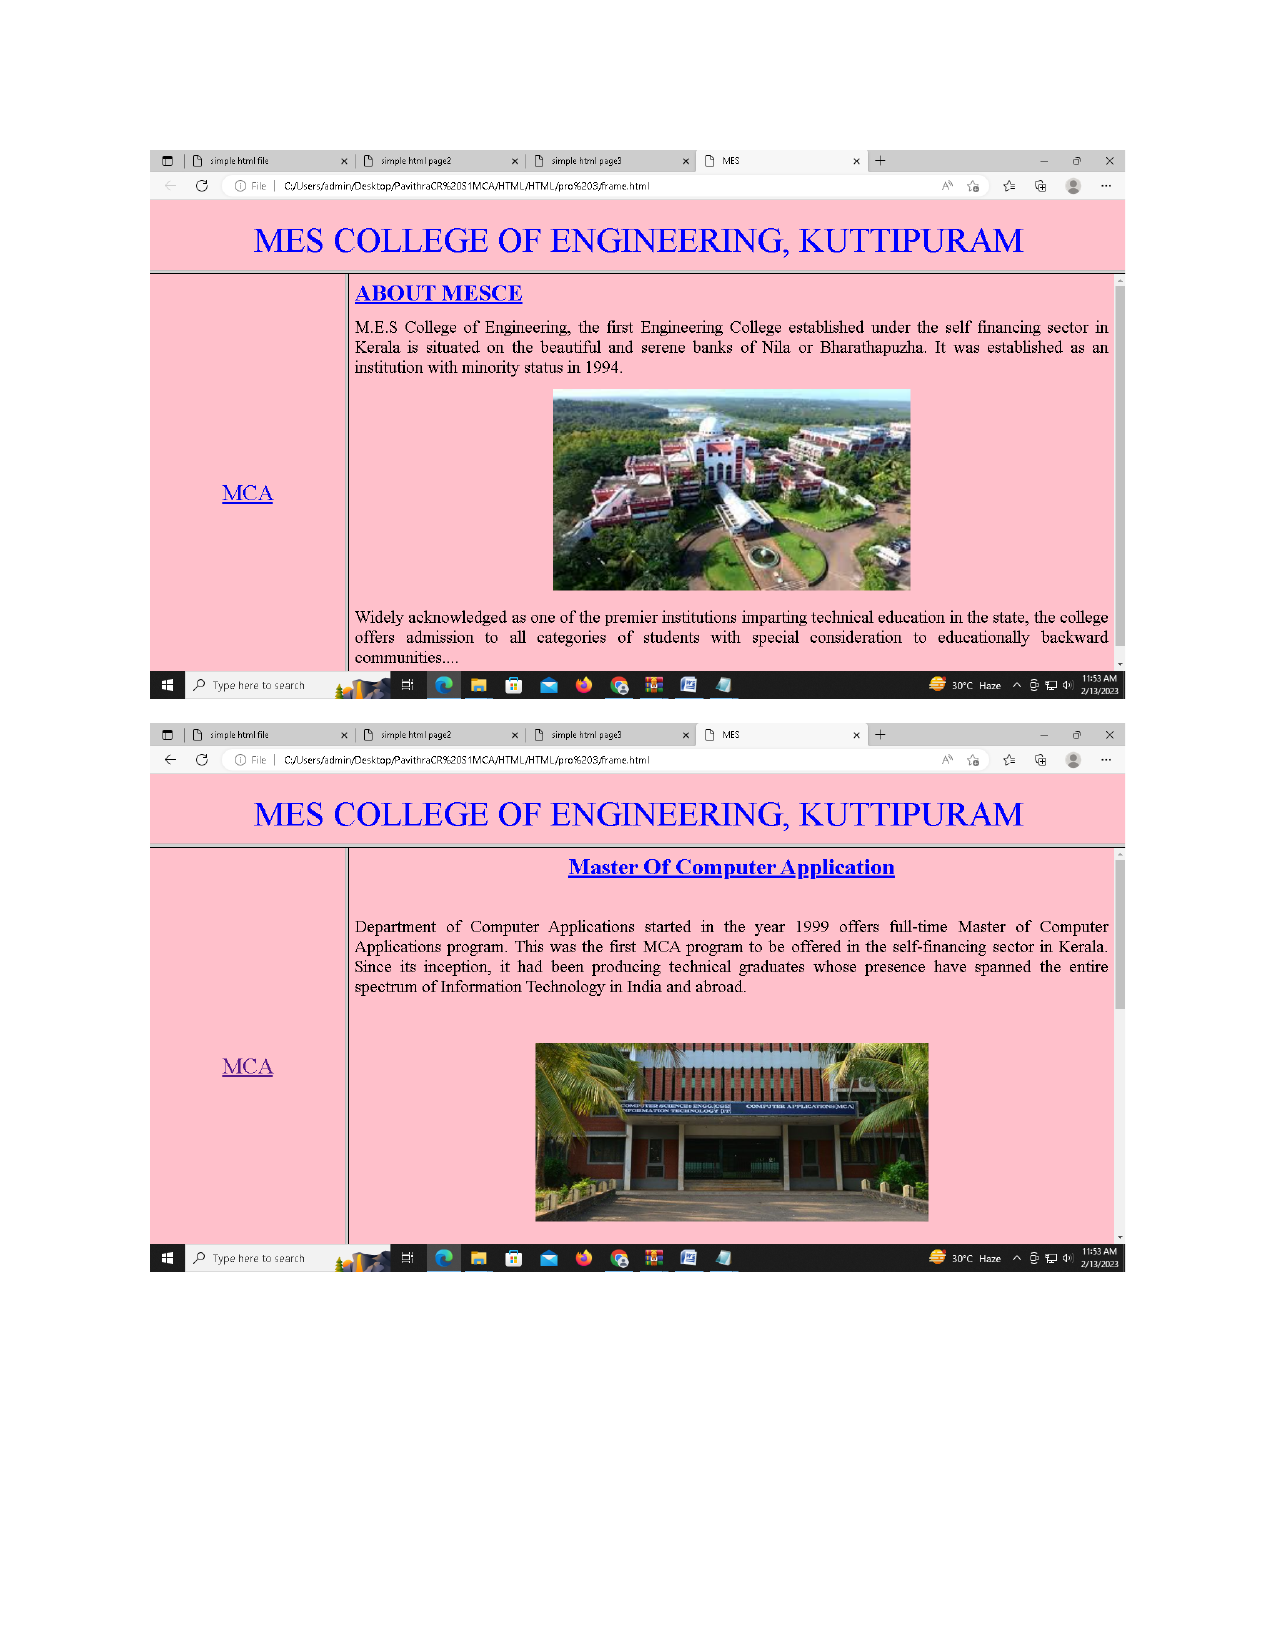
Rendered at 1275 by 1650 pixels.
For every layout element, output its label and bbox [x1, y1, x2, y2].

picture [150, 150, 1125, 699]
picture [150, 723, 1125, 1272]
